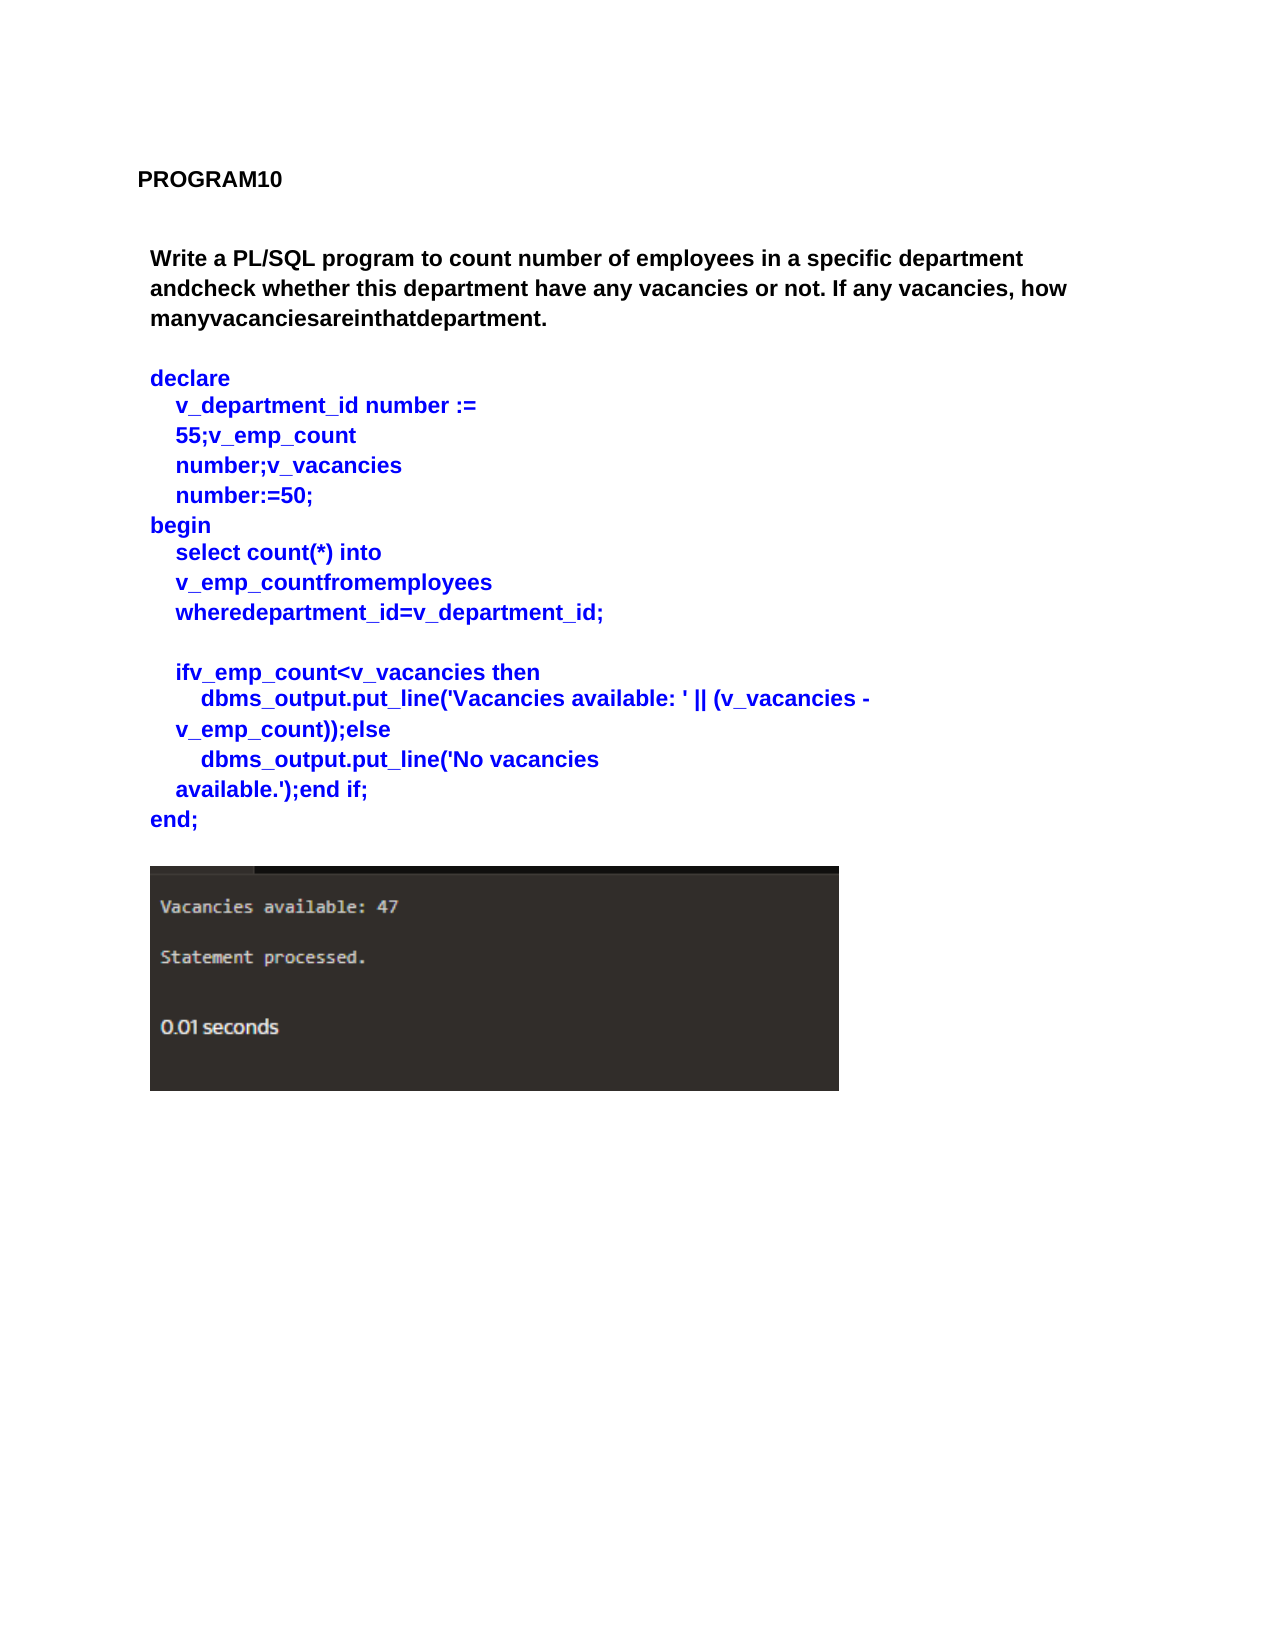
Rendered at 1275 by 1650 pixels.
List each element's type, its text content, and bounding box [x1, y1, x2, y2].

text begin [150, 512, 1210, 539]
text end; [150, 806, 1210, 833]
text dbms_output.put_line('Vacancies available: ' || (v_vacancies - v_emp_count));else [175, 685, 1049, 742]
text dbms_output.put_line('No vacancies available.');end if; [175, 746, 732, 802]
text declare [150, 365, 1210, 392]
text PROGRAM10 [137, 166, 1210, 192]
text v_department_id number := 55;v_emp_count number;v_vacancies number:=50; [175, 392, 518, 508]
picture [150, 866, 839, 1091]
text select count(*) into v_emp_countfromemployees [175, 539, 538, 595]
text ifv_emp_count<v_vacancies then [175, 659, 1210, 685]
text Write a PL/SQL program to count number of employees in a specific department andcheck whether this department have any vacancies or not. If any vacancies, how manyvacanciesareinthatdepartment. [150, 245, 1094, 331]
text wheredepartment_id=v_department_id; [175, 599, 1210, 626]
